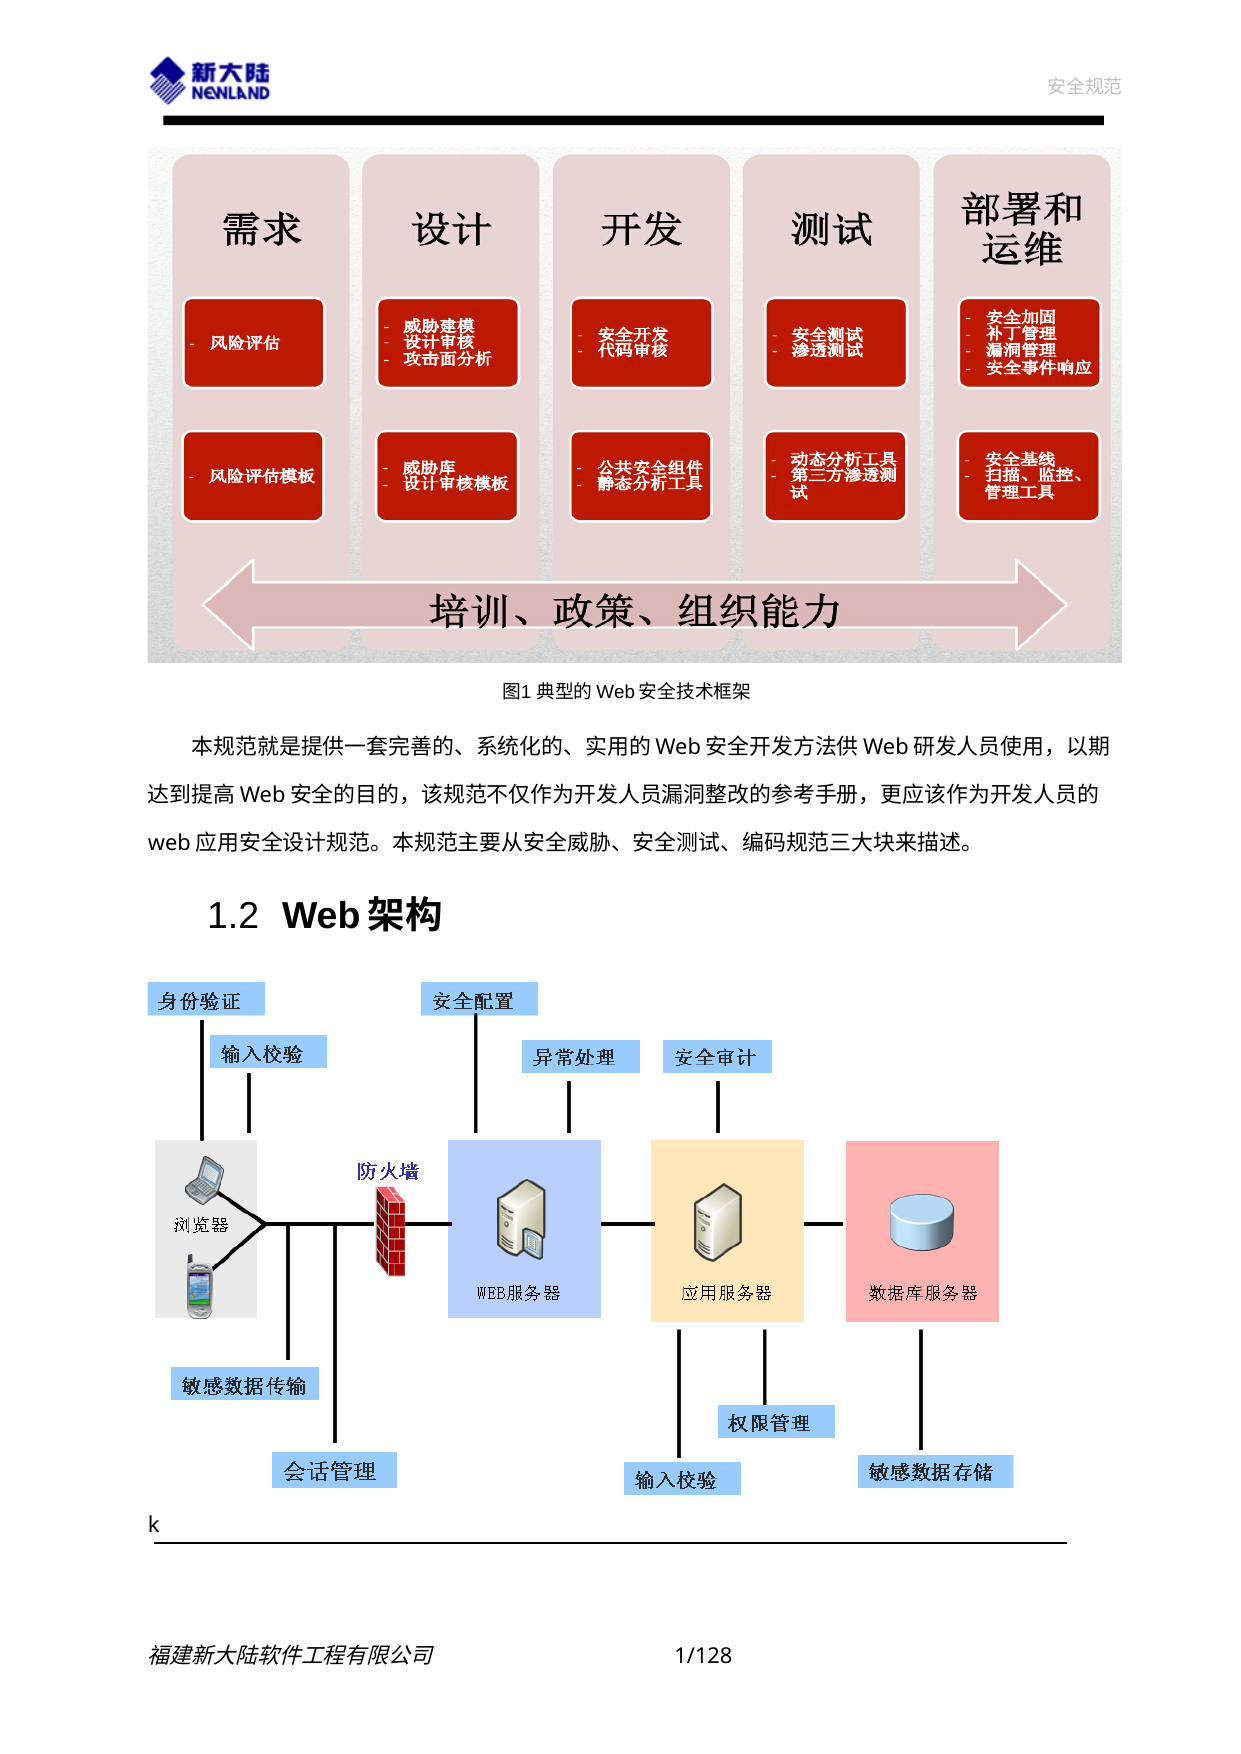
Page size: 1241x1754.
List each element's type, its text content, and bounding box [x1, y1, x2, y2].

text 典型的Web安全技术框架 [148, 677, 1122, 704]
picture [147, 55, 273, 107]
subtitle Web架构 [207, 884, 1122, 939]
picture [147, 147, 1123, 663]
picture [147, 982, 1014, 1495]
text 本规范就是提供一套完善的、系统化的、实用的Web安全开发方法供Web研发人员使用，以期达到提高Web安全的目的，该规范不仅作为开发人员漏洞整改的参考手册，更应该作为开发人员的web应用安全设计规范。本规范主要从安全威胁、安全测试、编码规范三大块来描述。 [148, 729, 1122, 856]
